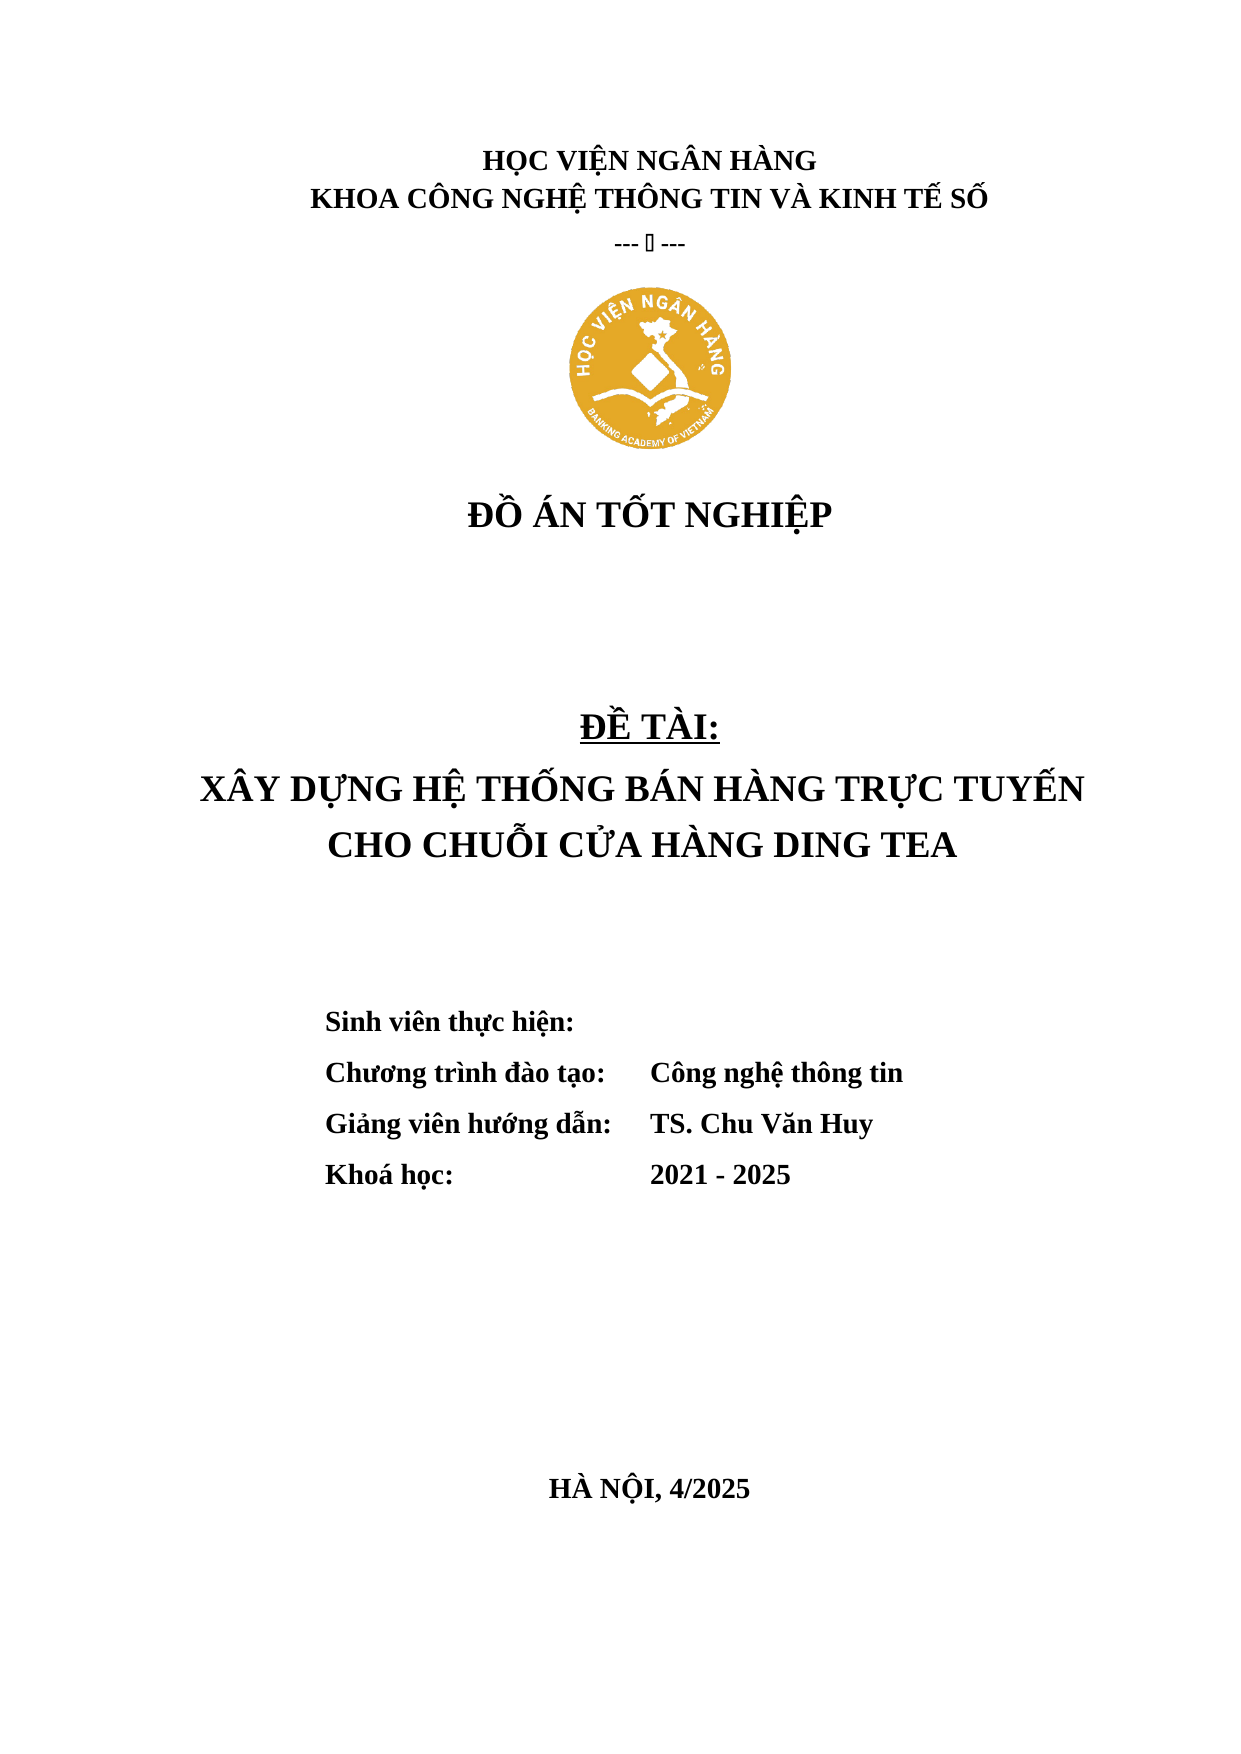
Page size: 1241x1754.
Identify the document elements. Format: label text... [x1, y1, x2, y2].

text KHOA CÔNG NGHỆ THÔNG TIN VÀ KINH TẾ SỐ [177, 182, 1122, 215]
text ĐỒ ÁN TỐT NGHIỆP [177, 493, 1122, 536]
text Giảng viên hướng dẫn: TS. Chu Văn Huy [325, 1106, 1122, 1139]
text --- --- [177, 228, 1122, 256]
text HÀ NỘI, 4/2025 [177, 1472, 1122, 1505]
text Chương trình đào tạo: Công nghệ thông tin [325, 1055, 1122, 1088]
text Sinh viên thực hiện: [325, 1004, 1122, 1037]
text ĐỀ TÀI: [177, 705, 1122, 748]
text XÂY DỰNG HỆ THỐNG BÁN HÀNG TRỰC TUYẾN CHO CHUỖI CỬA HÀNG DING TEA [192, 767, 1092, 866]
text HỌC VIỆN NGÂN HÀNG [177, 143, 1122, 177]
text Khoá học: 2021 - 2025 [325, 1157, 1122, 1191]
picture [567, 285, 733, 451]
